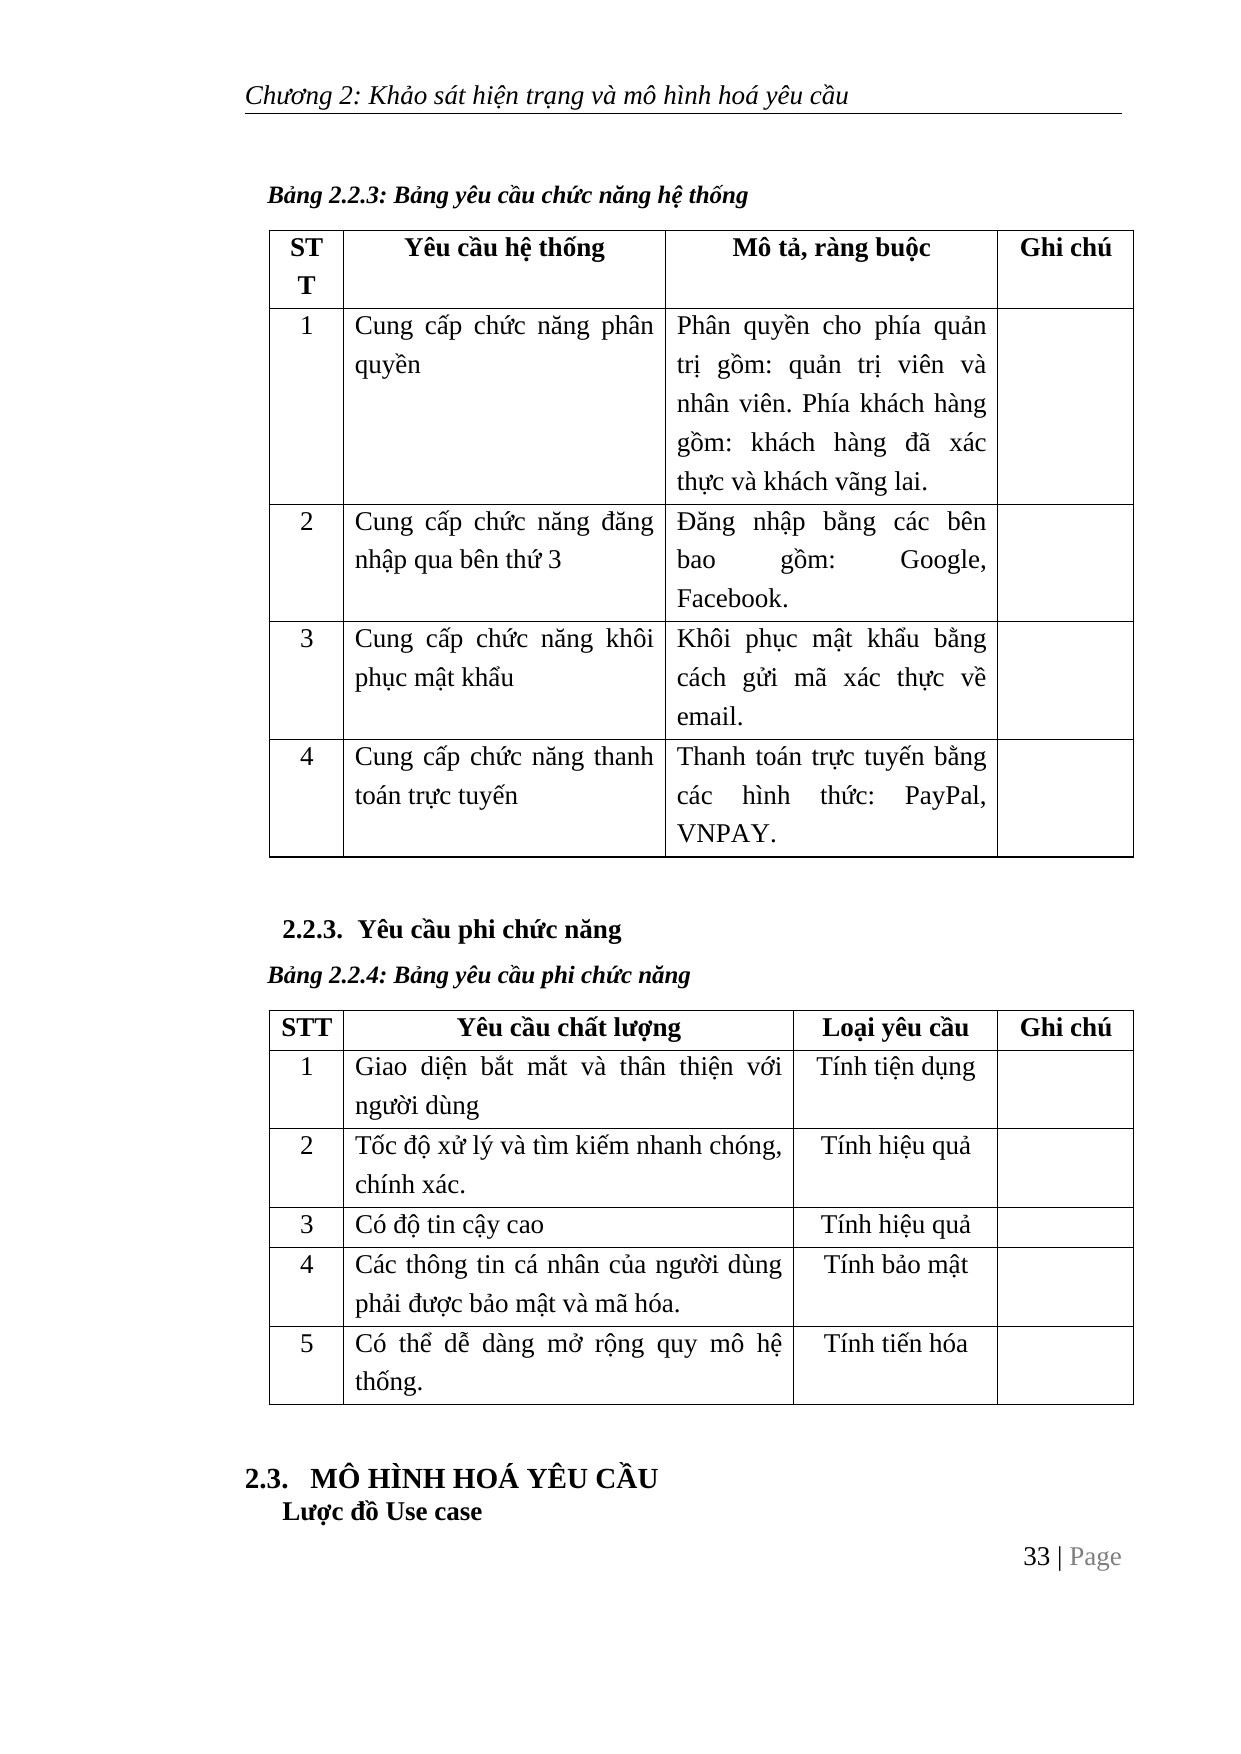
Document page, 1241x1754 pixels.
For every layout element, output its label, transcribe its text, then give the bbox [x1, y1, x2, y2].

text Bảng 2.2.4: Bảng yêu cầu phi chức năng [267, 960, 1122, 989]
table_header Mô tả, ràng buộc [666, 231, 997, 308]
table_header Ghi chú [998, 231, 1133, 308]
table_cell Khôi phục mật khẩu bằng cách gửi mã xác thực về email. [666, 622, 997, 739]
table_cell Cung cấp chức năng phân quyền [344, 309, 665, 504]
table_cell [998, 1051, 1133, 1128]
table_cell [998, 1248, 1133, 1326]
table_cell 4 [270, 1248, 343, 1326]
table_cell Các thông tin cá nhân của người dùng phải được bảo mật và mã hóa. [344, 1248, 793, 1326]
list Yêu cầu phi chức năng [282, 913, 1083, 944]
table_cell 1 [270, 309, 343, 504]
table_header Yêu cầu chất lượng [344, 1011, 793, 1049]
table_cell 2 [270, 1129, 343, 1207]
table_cell [998, 309, 1133, 504]
table_cell 5 [270, 1327, 343, 1404]
table_cell Tính tiện dụng [794, 1051, 997, 1128]
text Bảng 2.2.3: Bảng yêu cầu chức năng hệ thống [267, 180, 1122, 209]
table_header Loại yêu cầu [794, 1011, 997, 1049]
table_cell Cung cấp chức năng khôi phục mật khẩu [344, 622, 665, 739]
table_cell Giao diện bắt mắt và thân thiện với người dùng [344, 1051, 793, 1128]
table_header Yêu cầu hệ thống [344, 231, 665, 308]
table_cell Cung cấp chức năng đăng nhập qua bên thứ 3 [344, 505, 665, 621]
table_cell Tính tiến hóa [794, 1327, 997, 1404]
table_cell [998, 1327, 1133, 1404]
table_cell [998, 622, 1133, 739]
table_cell Có độ tin cậy cao [344, 1208, 793, 1247]
text Lược đồ Use case [244, 1495, 1083, 1526]
table_cell 3 [270, 1208, 343, 1247]
table_header STT [270, 1011, 343, 1049]
table_header STT [270, 231, 343, 308]
table_cell Tốc độ xử lý và tìm kiếm nhanh chóng, chính xác. [344, 1129, 793, 1207]
table_cell 4 [270, 740, 343, 856]
table_cell [998, 1208, 1133, 1247]
table_cell [998, 505, 1133, 621]
table_cell [998, 1129, 1133, 1207]
table_cell Phân quyền cho phía quản trị gồm: quản trị viên và nhân viên. Phía khách hàng gồm: khách hàng đã xác thực và khách vãng lai. [666, 309, 997, 504]
table_cell Thanh toán trực tuyến bằng các hình thức: PayPal, VNPAY. [666, 740, 997, 856]
table_cell Có thể dễ dàng mở rộng quy mô hệ thống. [344, 1327, 793, 1404]
table_cell Tính hiệu quả [794, 1129, 997, 1207]
table_cell Đăng nhập bằng các bên bao gồm: Google, Facebook. [666, 505, 997, 621]
table_cell 3 [270, 622, 343, 739]
table_cell Tính hiệu quả [794, 1208, 997, 1247]
subtitle MÔ HÌNH HOÁ YÊU CẦU [244, 1461, 1122, 1495]
table_cell 1 [270, 1051, 343, 1128]
table_cell Tính bảo mật [794, 1248, 997, 1326]
table_cell [998, 740, 1133, 856]
table_cell 2 [270, 505, 343, 621]
table_cell Cung cấp chức năng thanh toán trực tuyến [344, 740, 665, 856]
table_header Ghi chú [998, 1011, 1133, 1049]
